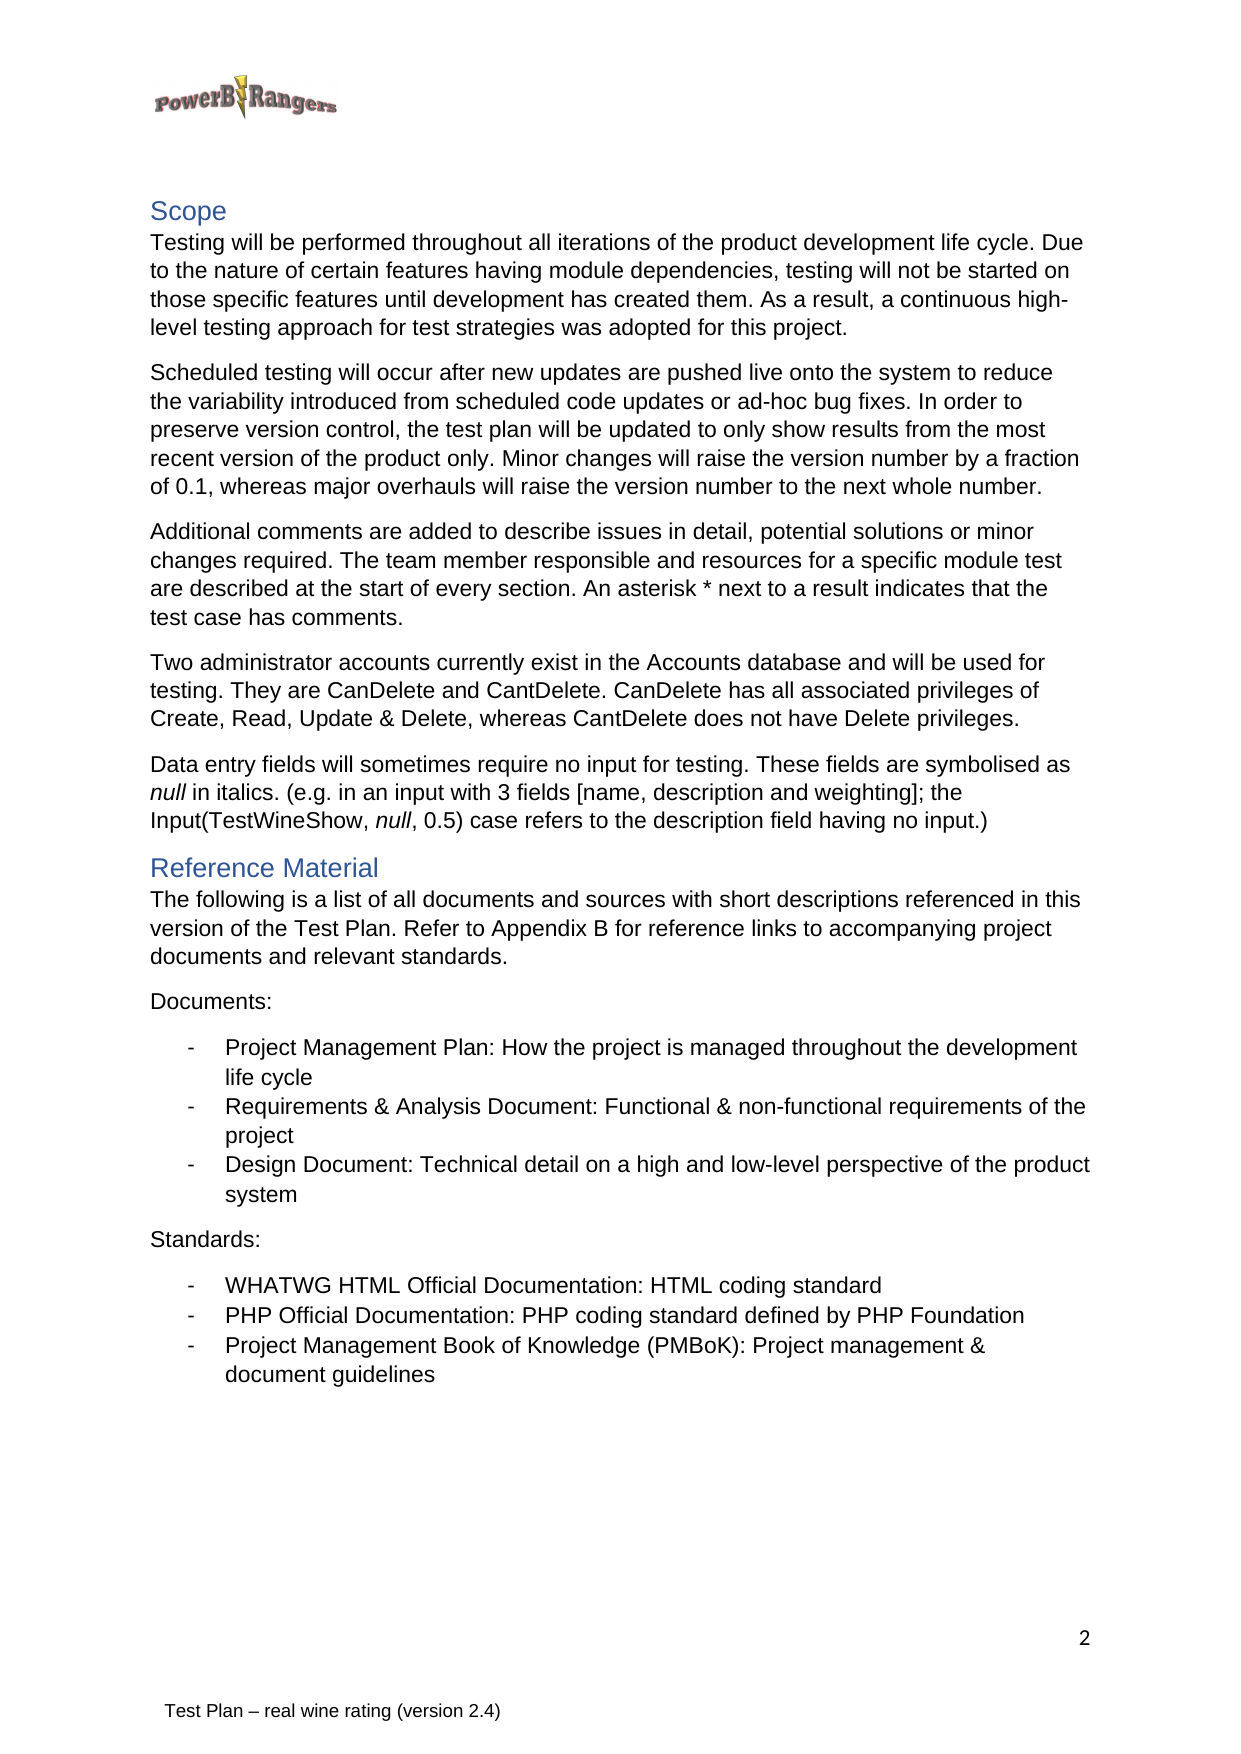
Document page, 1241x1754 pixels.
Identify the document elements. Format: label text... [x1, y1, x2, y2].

text Additional comments are added to describe issues in detail, potential solutions or minor changes required. The team member responsible and resources for a specific module test are described at the start of every section. An asterisk * next to a result indicates that the test case has comments. [150, 518, 1090, 630]
list Design Document: Technical detail on a high and low-level perspective of the product system [187, 1150, 1090, 1207]
list Project Management Book of Knowledge (PMBoK): Project management & document guidelines [187, 1331, 1090, 1388]
text The following is a list of all documents and sources with short descriptions referenced in this version of the Test Plan. Refer to Appendix B for reference links to accompanying project documents and relevant standards. [150, 886, 1090, 969]
picture [150, 75, 341, 120]
text Testing will be performed throughout all iterations of the product development life cycle. Due to the nature of certain features having module dependencies, testing will not be started on those specific features until development has created them. As a result, a continuous high-level testing approach for test strategies was adopted for this project. [150, 229, 1090, 341]
text Two administrator accounts currently exist in the Accounts database and will be used for testing. They are CanDelete and CantDelete. CanDelete has all associated privileges of Create, Read, Update & Delete, whereas CantDelete does not have Delete privileges. [150, 648, 1090, 732]
list PHP Official Documentation: PHP coding standard defined by PHP Foundation [187, 1301, 1090, 1329]
subtitle Scope [150, 195, 1090, 226]
text Standards: [150, 1226, 1090, 1252]
list Requirements & Analysis Document: Functional & non-functional requirements of the project [187, 1092, 1090, 1148]
text Documents: [150, 988, 1090, 1014]
list WHATWG HTML Official Documentation: HTML coding standard [187, 1271, 1090, 1299]
text Scheduled testing will occur after new updates are pushed live onto the system to reduce the variability introduced from scheduled code updates or ad-hoc bug fixes. In order to preserve version control, the test plan will be updated to only show results from the most recent version of the product only. Minor changes will raise the version number by a fraction of 0.1, whereas major overhauls will raise the version number to the next whole number. [150, 359, 1090, 499]
text Data entry fields will sometimes require no input for testing. These fields are symbolised as null in italics. (e.g. in an input with 3 fields [name, description and weighting]; the Input(TestWineShow, null, 0.5) case refers to the description field having no input.) [150, 751, 1090, 834]
subtitle Reference Material [150, 852, 1090, 884]
list Project Management Plan: How the project is managed throughout the development life cycle [187, 1033, 1090, 1090]
